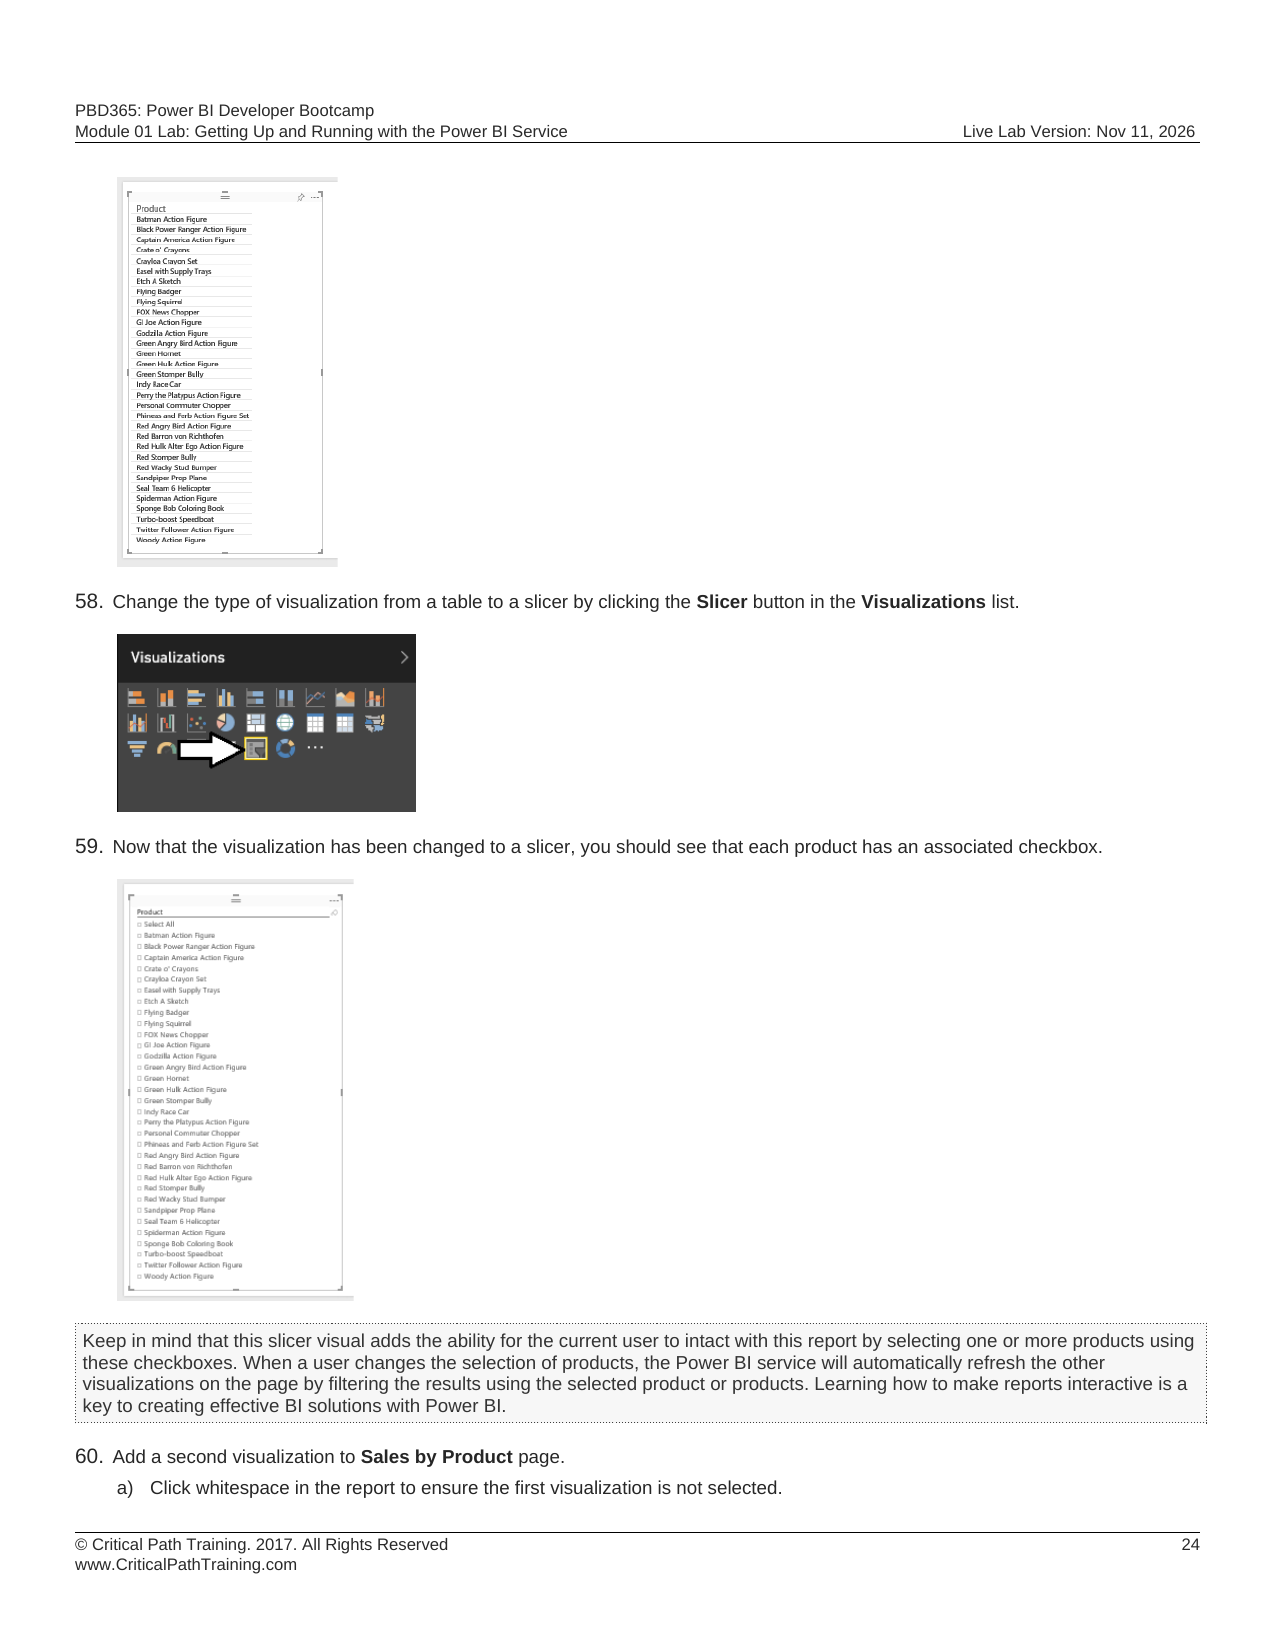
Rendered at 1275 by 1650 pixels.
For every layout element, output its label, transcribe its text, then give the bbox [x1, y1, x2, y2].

picture [117, 177, 338, 567]
text Add a second visualization to Sales by Product page. [75, 1444, 1200, 1468]
picture [117, 879, 354, 1301]
text Keep in mind that this slicer visual adds the ability for the current user to intact with this report by selecting one or more products using these checkboxes. When a user changes the selection of products, the Power BI service will automatically refresh the other visualizations on the page by filtering the results using the selected product or products. Learning how to make reports interactive is a key to creating effective BI solutions with Power BI. [75, 1323, 1207, 1423]
picture [117, 634, 416, 812]
text Now that the visualization has been changed to a slicer, you should see that each product has an associated checkbox. [75, 834, 1200, 858]
text Click whitespace in the report to ensure the first visualization is not selected. [117, 1477, 1200, 1498]
text Change the type of visualization from a table to a slicer by clicking the Slicer button in the Visualizations list. [75, 589, 1200, 613]
